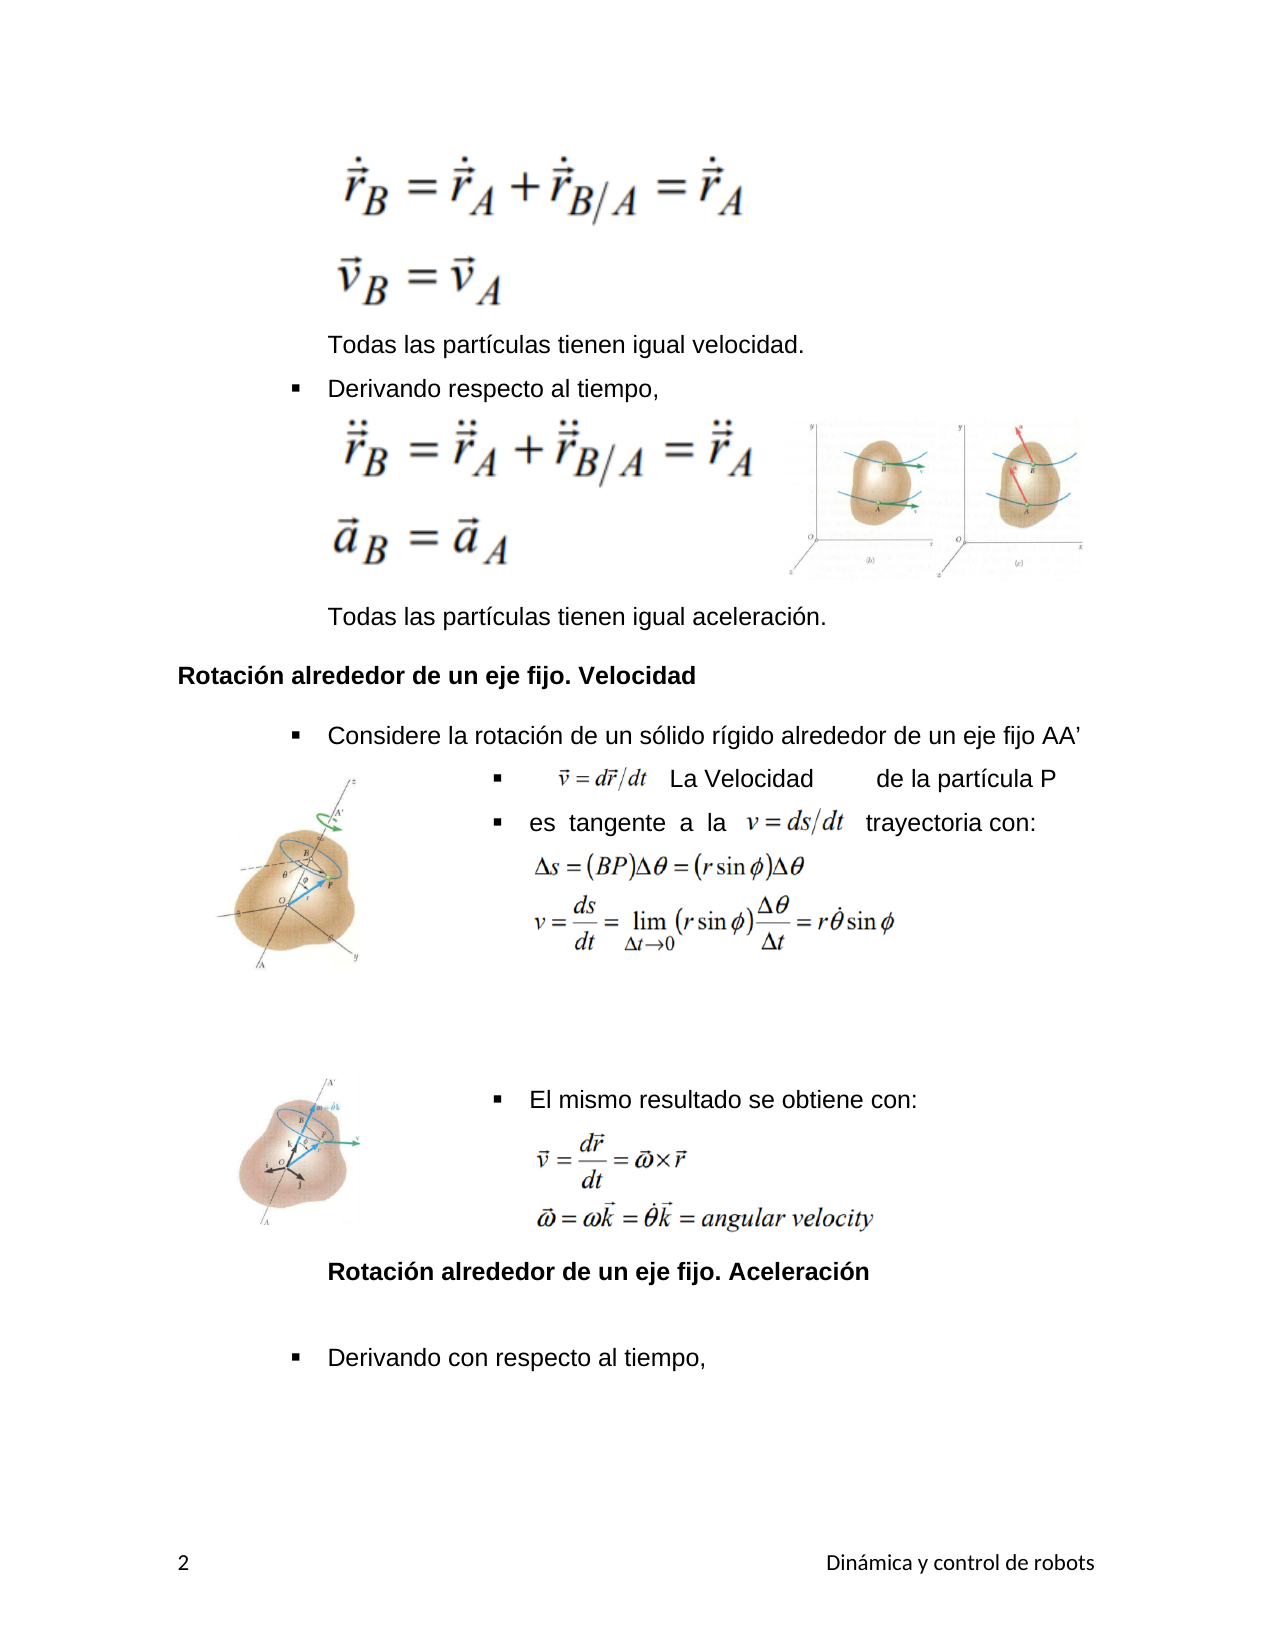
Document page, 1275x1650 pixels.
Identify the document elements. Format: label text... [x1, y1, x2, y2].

picture [785, 417, 1087, 581]
list Considere la rotación de un sólido rígido alrededor de un eje fijo AA’ [290, 721, 1098, 750]
picture [555, 765, 651, 791]
list Todas las partículas tienen igual velocidad. [327, 330, 1098, 359]
picture [529, 850, 899, 961]
picture [228, 1072, 361, 1229]
list Derivando con respecto al tiempo, [290, 1343, 1098, 1372]
picture [327, 416, 764, 587]
list Rotación alrededor de un eje fijo. Aceleración [327, 1257, 1098, 1285]
list La Velocidad de la partícula P [290, 764, 1098, 793]
list Derivando respecto al tiempo, [290, 373, 1098, 402]
picture [327, 147, 757, 317]
picture [214, 773, 361, 971]
text Rotación alrededor de un eje fijo. Velocidad [177, 661, 1098, 690]
picture [529, 1128, 876, 1242]
list Todas las partículas tienen igual aceleración. [327, 601, 1098, 630]
list es tangente a la trayectoria con: [361, 807, 1098, 836]
list El mismo resultado se obtiene con: [361, 1085, 1098, 1114]
picture [745, 808, 847, 835]
